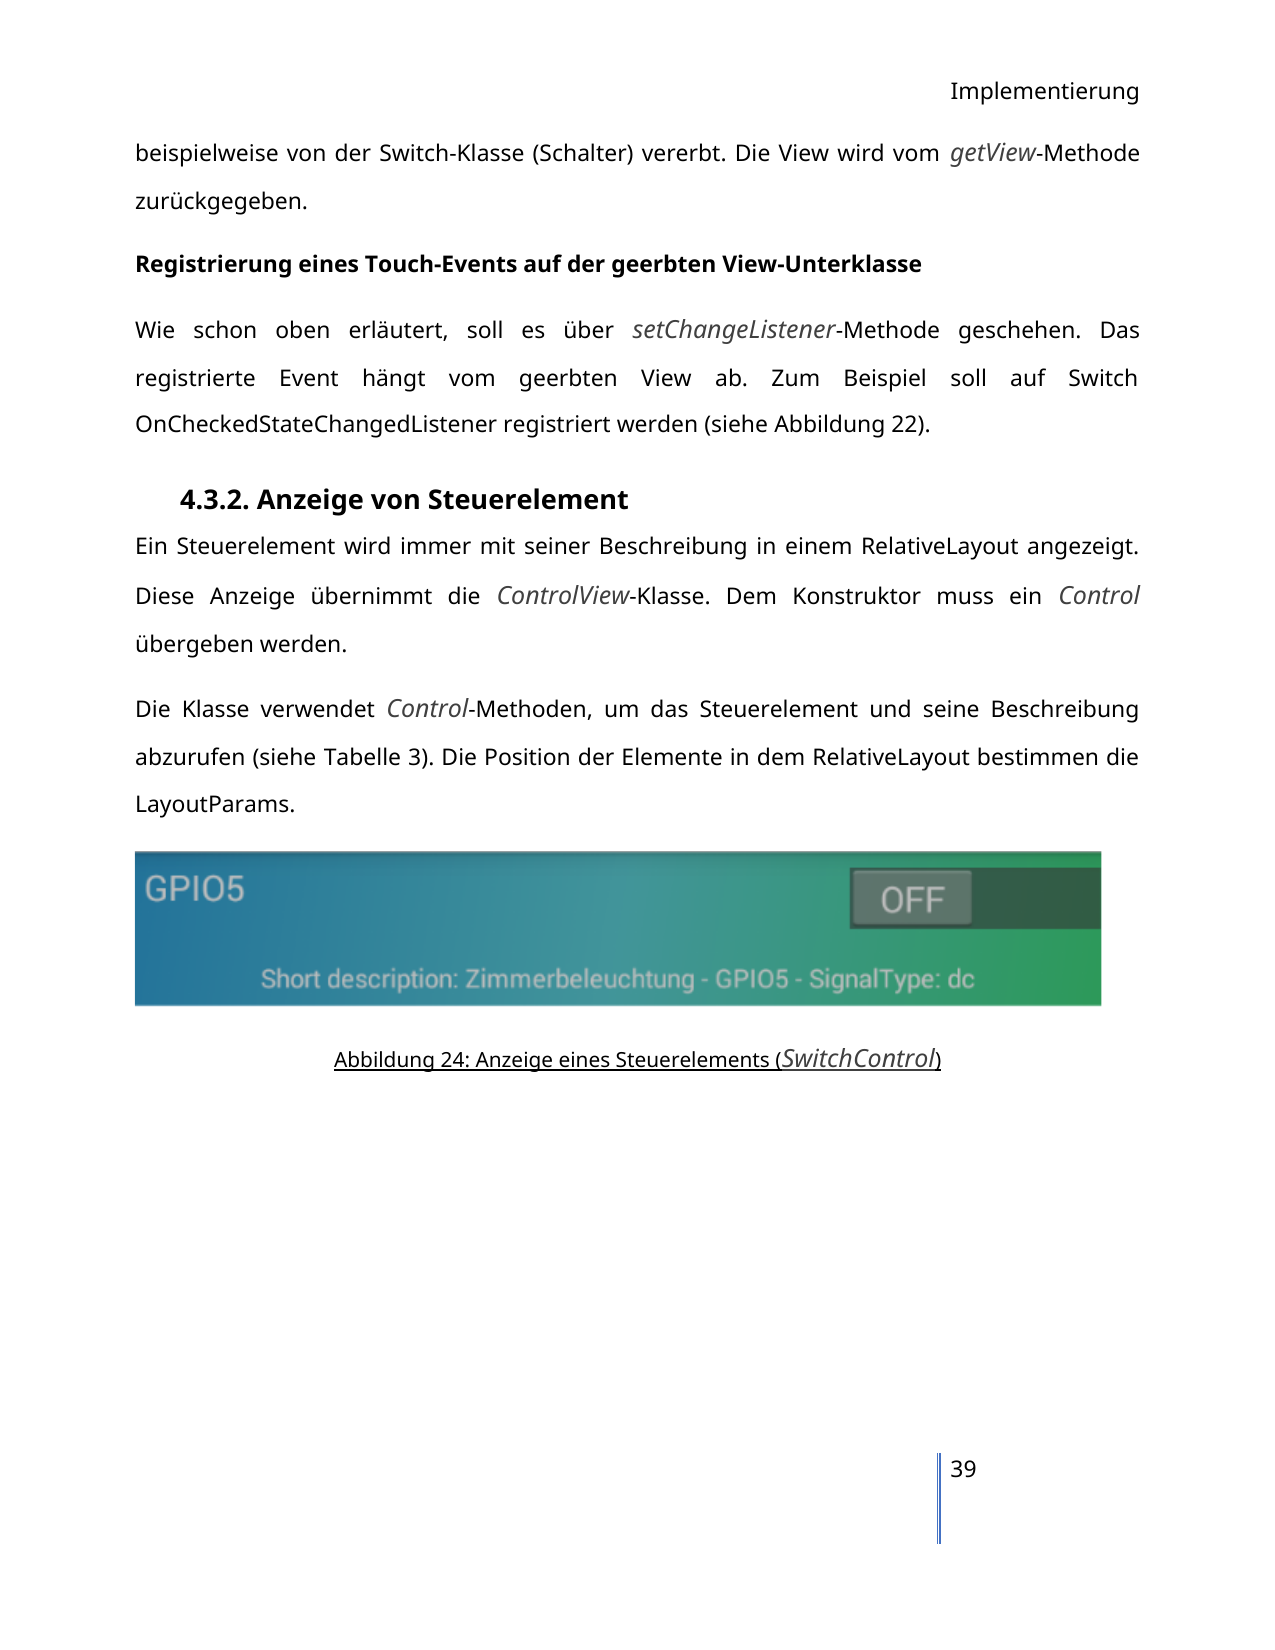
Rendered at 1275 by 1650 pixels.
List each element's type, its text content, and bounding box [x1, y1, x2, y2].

picture [134, 851, 1102, 1009]
text Abbildung 24: Anzeige eines Steuerelements (SwitchControl) [135, 1040, 1140, 1074]
text Wie schon oben erläutert, soll es über setChangeListener-Methode geschehen. Das registrierte Event hängt vom geerbten View ab. Zum Beispiel soll auf Switch OnCheckedStateChangedListener registriert werden (siehe Abbildung 22). [135, 312, 1140, 439]
text Registrierung eines Touch-Events auf der geerbten View-Unterklasse [135, 248, 1140, 279]
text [135, 135, 1140, 216]
text Die Klasse verwendet Control-Methoden, um das Steuerelement und seine Beschreibung abzurufen (siehe Tabelle 3). Die Position der Elemente in dem RelativeLayout bestimmen die LayoutParams. [135, 691, 1140, 819]
text Ein Steuerelement wird immer mit seiner Beschreibung in einem RelativeLayout angezeigt. Diese Anzeige übernimmt die ControlView-Klasse. Dem Konstruktor muss ein Control übergeben werden. [135, 529, 1140, 659]
subtitle Anzeige von Steuerelement [180, 480, 1140, 517]
